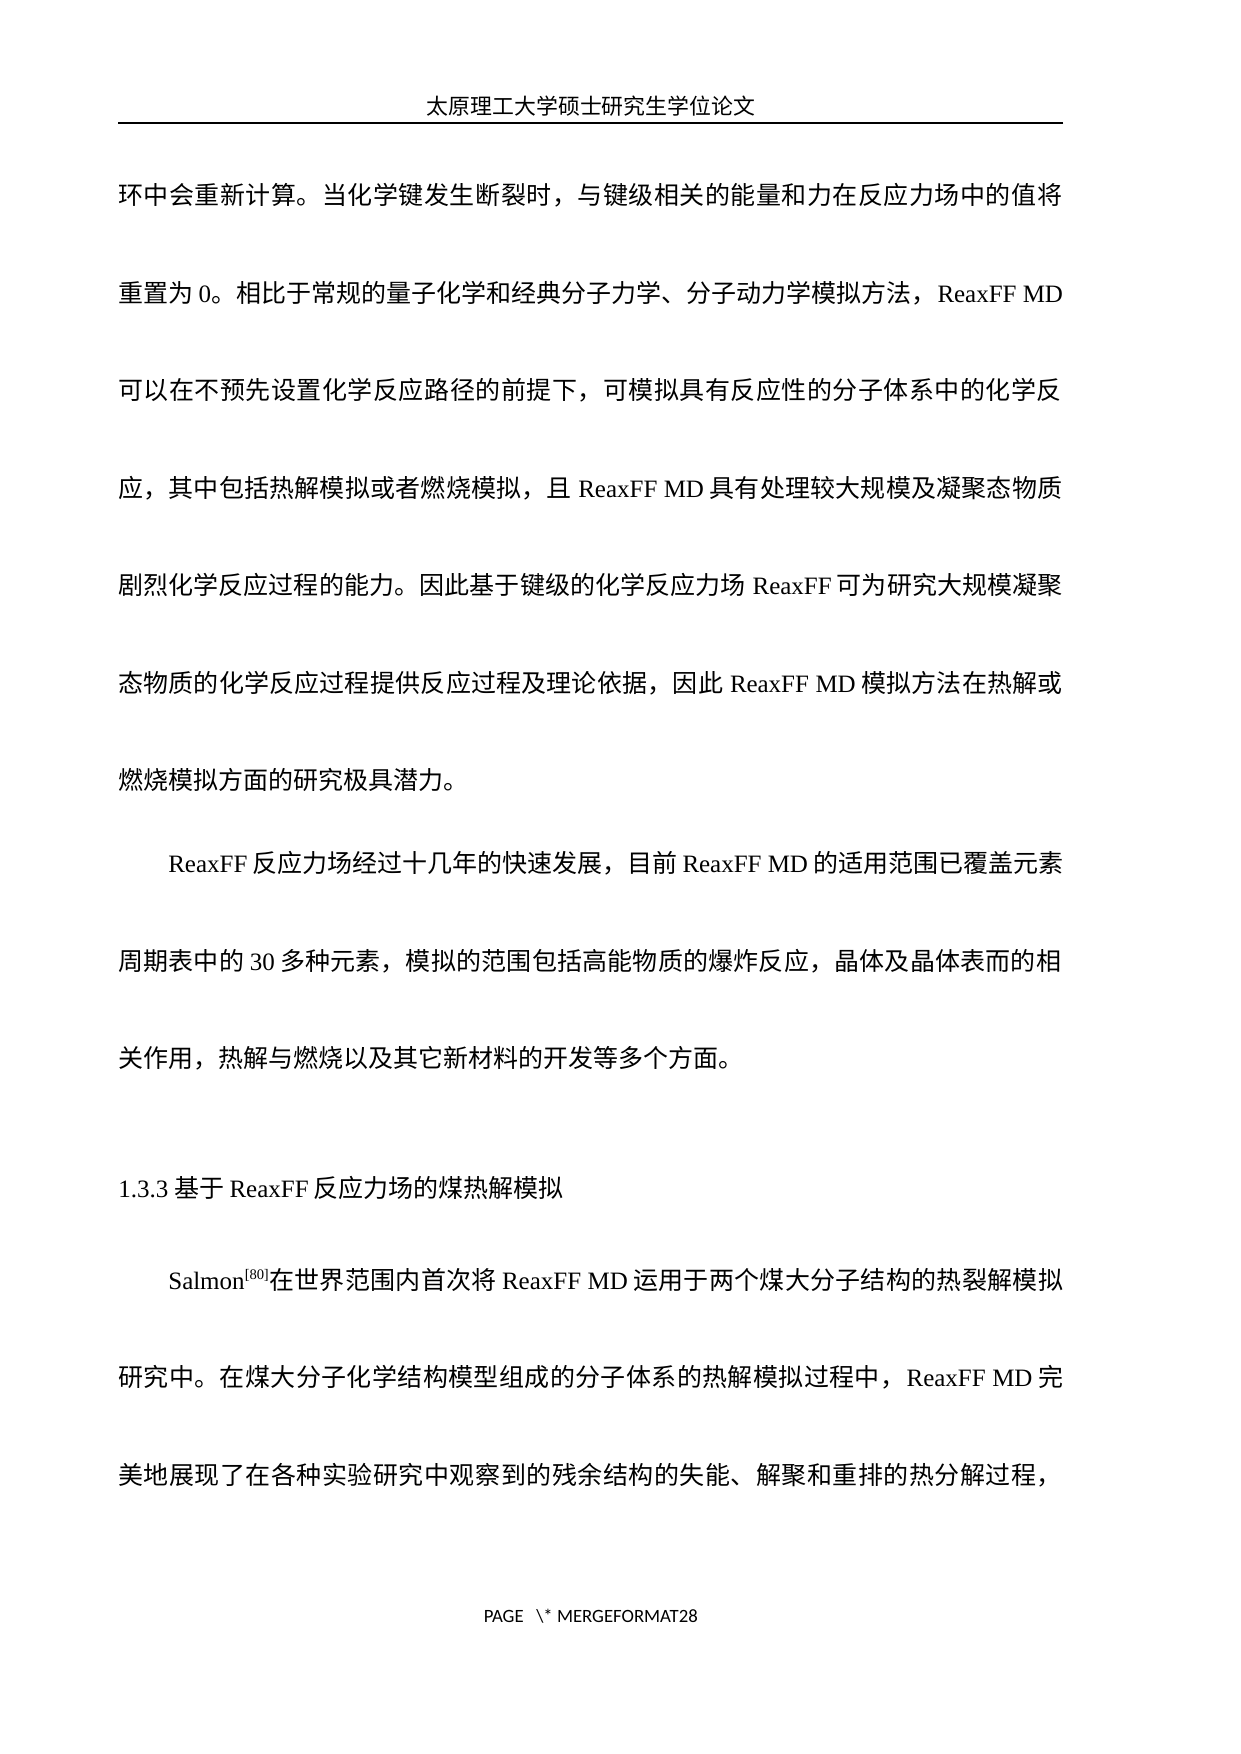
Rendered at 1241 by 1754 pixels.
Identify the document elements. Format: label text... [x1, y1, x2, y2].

text 1.3.3 基于ReaxFF反应力场的煤热解模拟 [118, 1154, 1063, 1219]
text ReaxFF反应力场经过十几年的快速发展，目前ReaxFF MD的适用范围已覆盖元素周期表中的30多种元素，模拟的范围包括高能物质的爆炸反应，晶体及晶体表而的相关作用，热解与燃烧以及其它新材料的开发等多个方面。 [118, 829, 1063, 1089]
